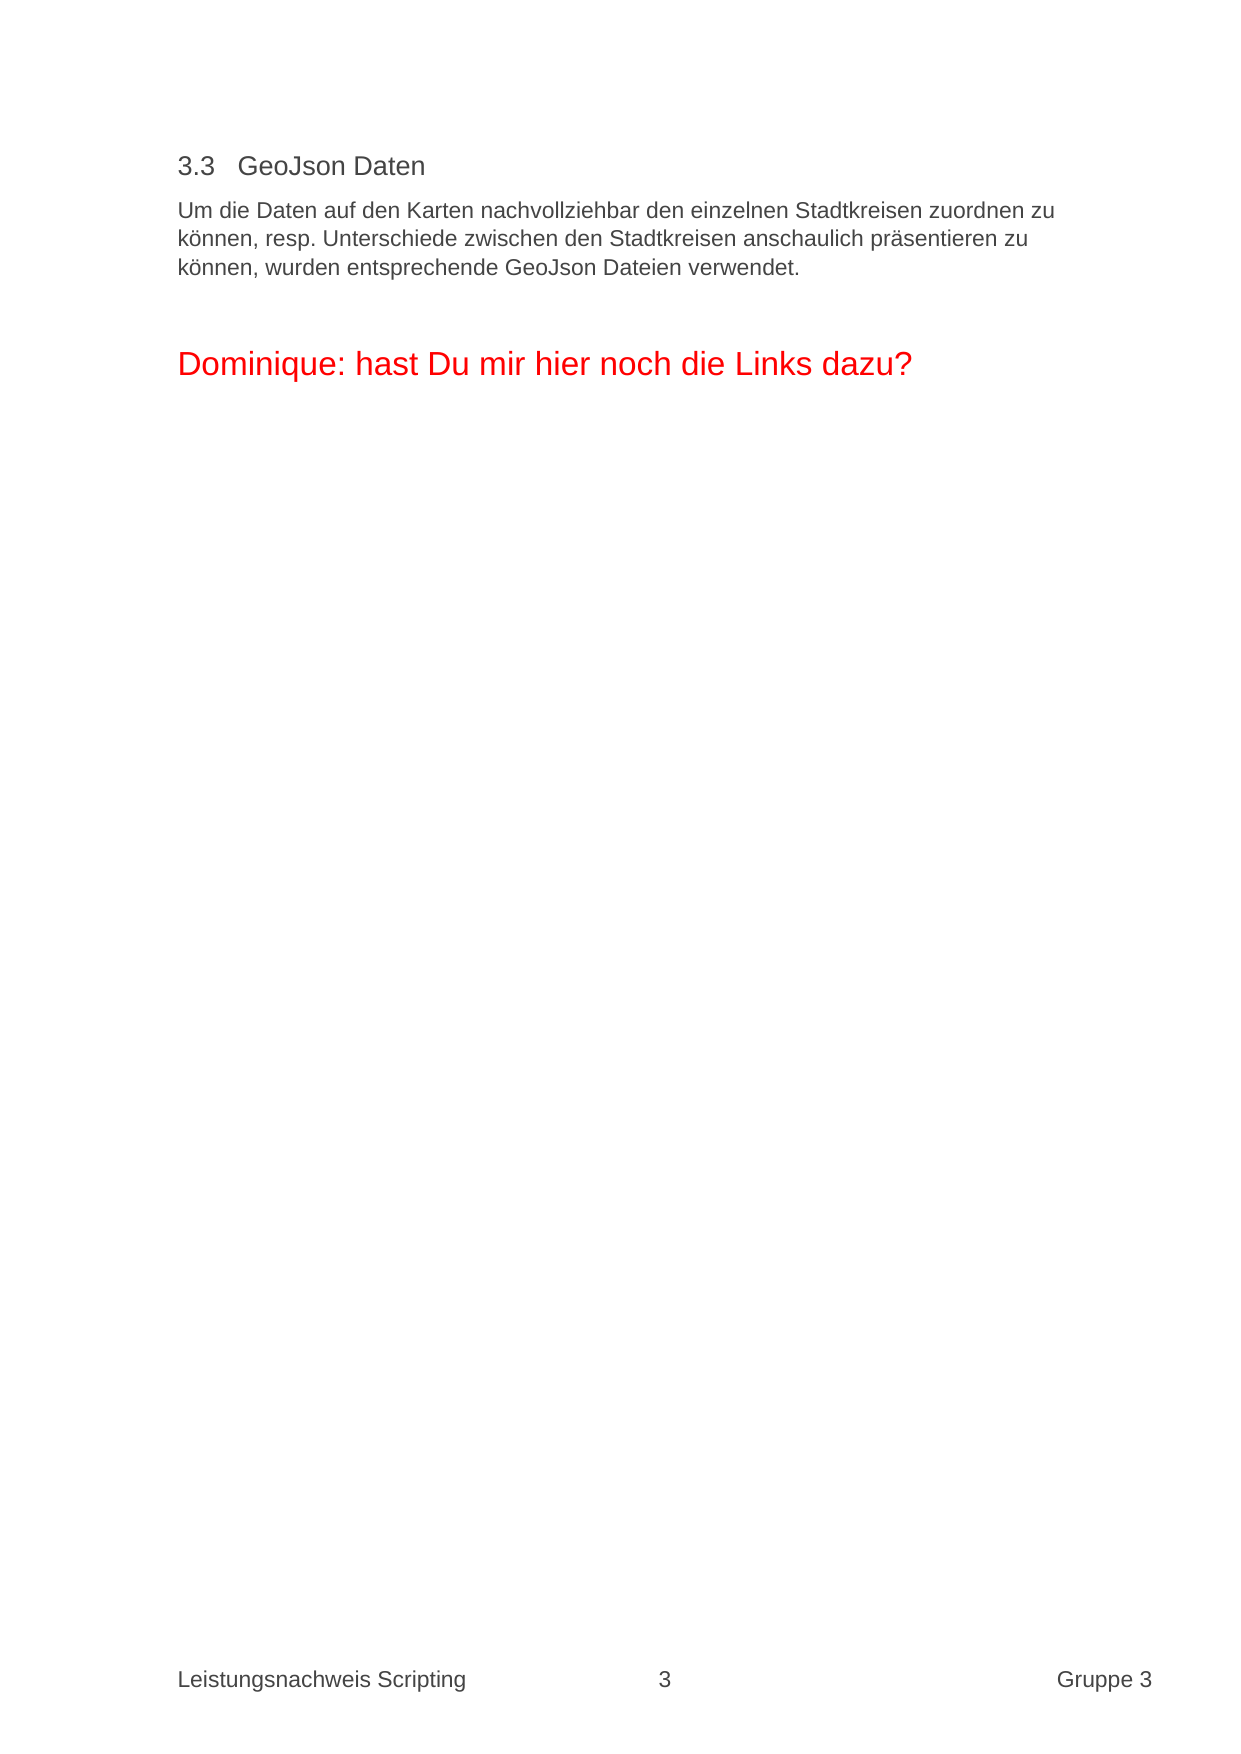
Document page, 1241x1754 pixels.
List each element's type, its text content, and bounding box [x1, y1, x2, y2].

text Um die Daten auf den Karten nachvollziehbar den einzelnen Stadtkreisen zuordnen zu können, resp. Unterschiede zwischen den Stadtkreisen anschaulich präsentieren zu können, wurden entsprechende GeoJson Dateien verwendet. [177, 197, 1110, 280]
subtitle GeoJson Daten [177, 150, 1110, 181]
text Dominique: hast Du mir hier noch die Links dazu? [177, 344, 1110, 382]
